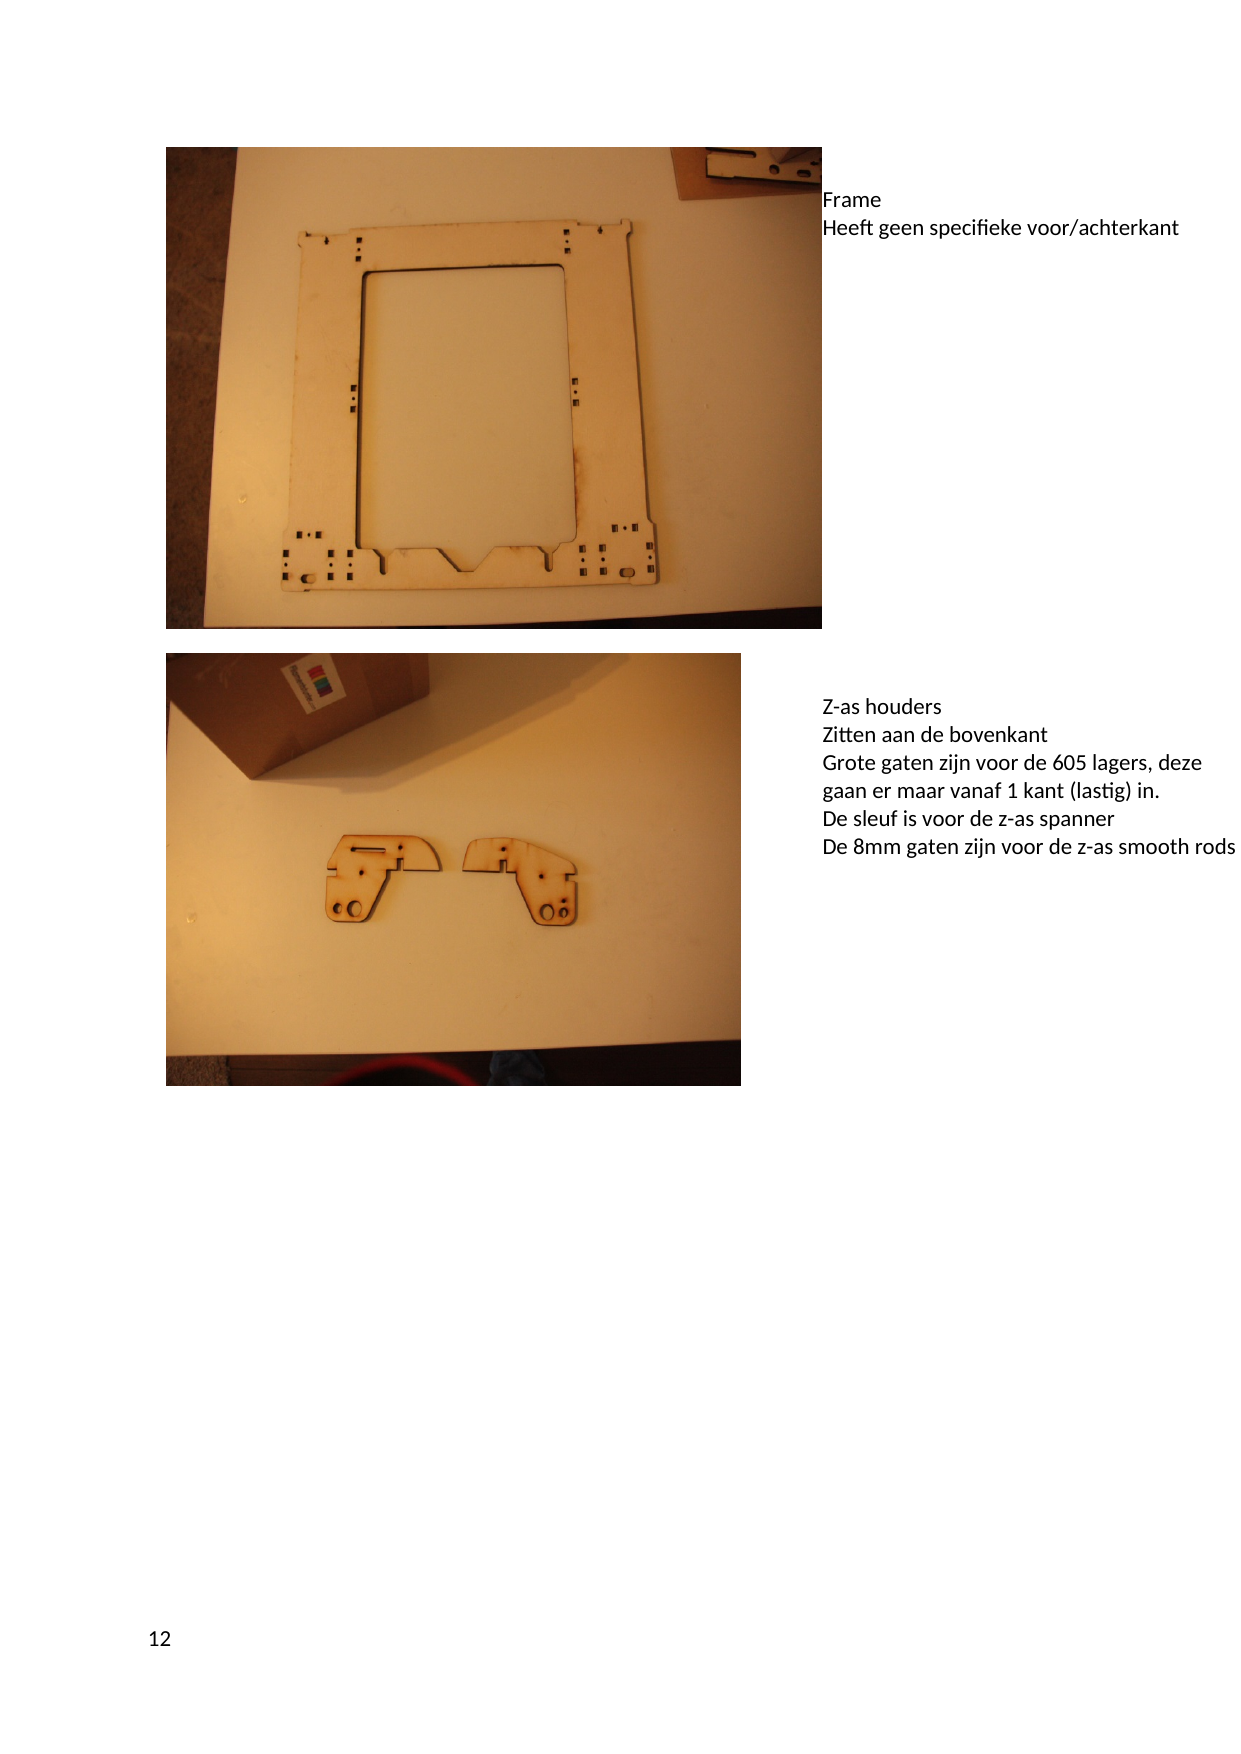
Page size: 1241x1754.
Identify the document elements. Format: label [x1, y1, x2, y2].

picture [166, 147, 822, 629]
picture [166, 653, 741, 1086]
